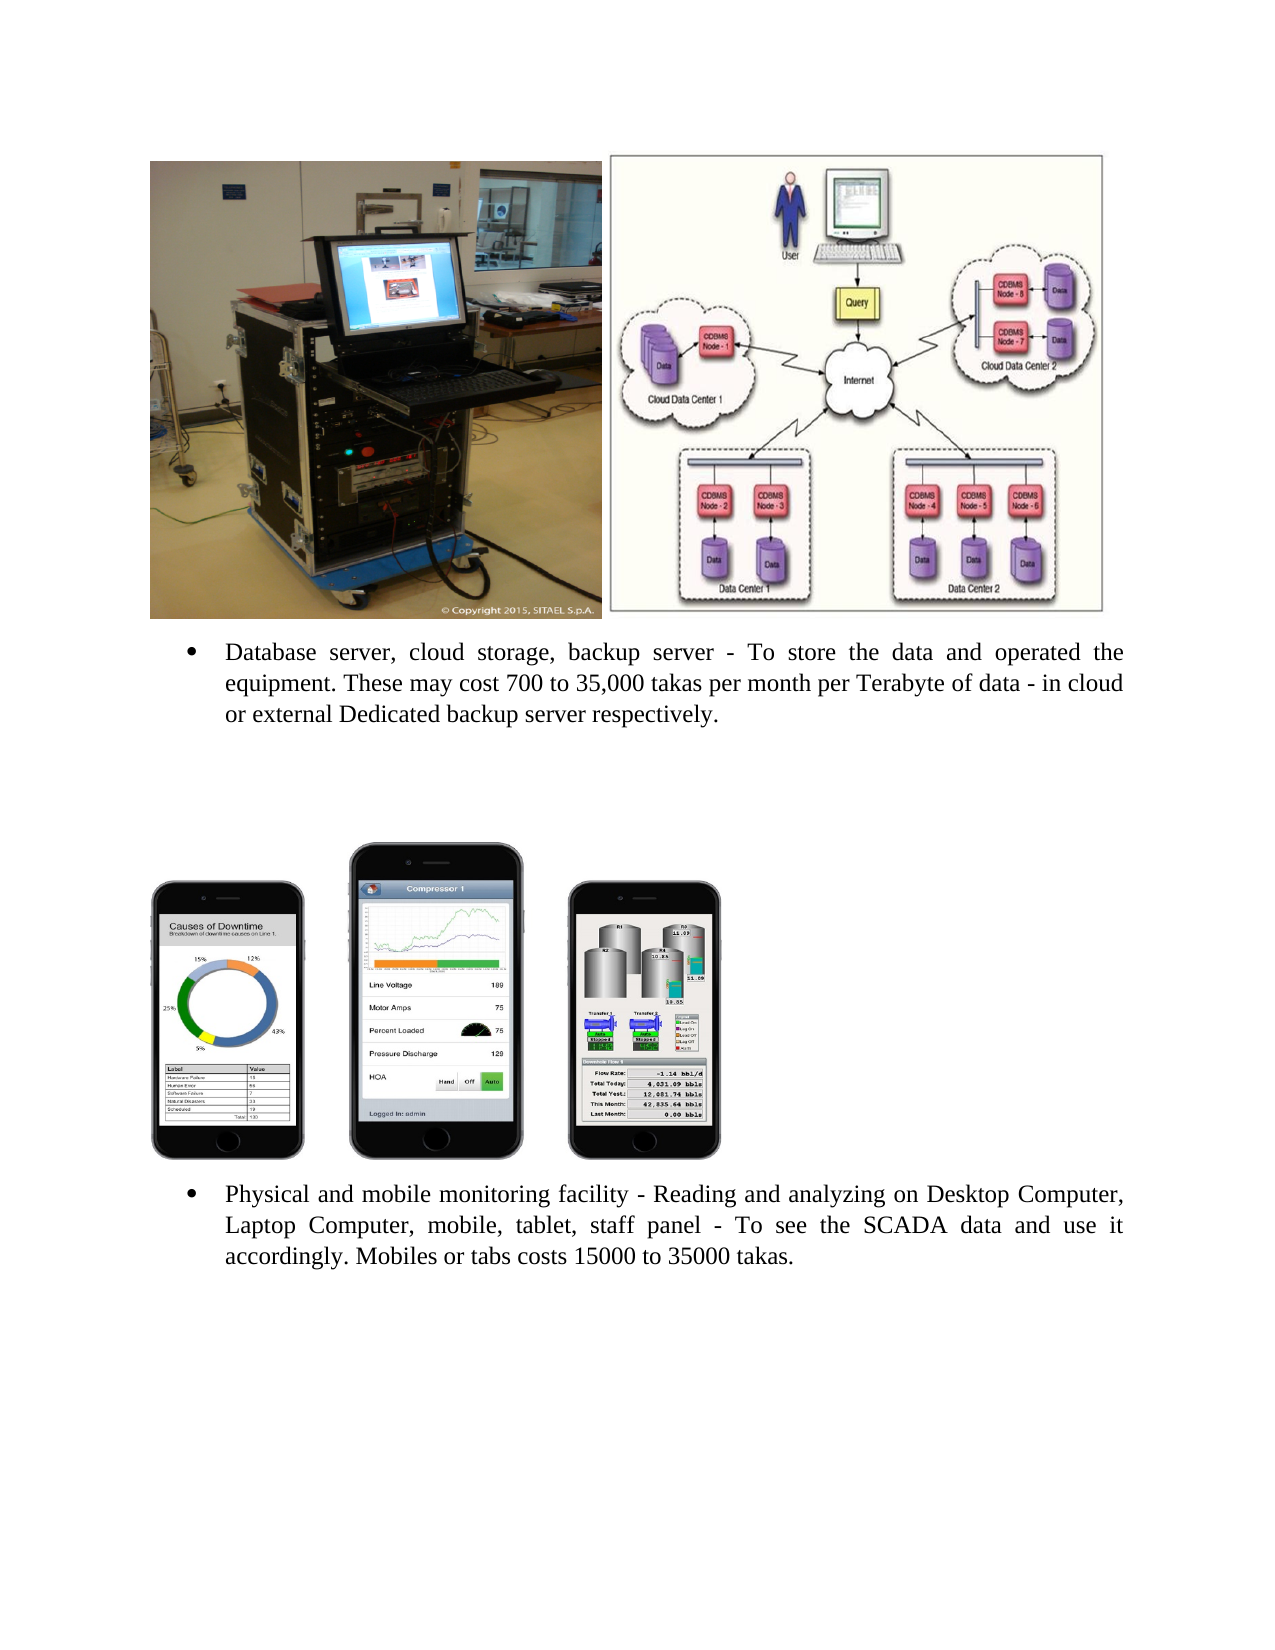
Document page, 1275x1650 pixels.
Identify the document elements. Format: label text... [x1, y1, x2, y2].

picture [150, 150, 1111, 619]
list Database server, cloud storage, backup server - To store the data and operated the equipment. These may cost 700 to 35,000 takas per month per Terabyte of data - in cloud or external Dedicated backup server respectively. [187, 637, 1125, 728]
list Physical and mobile monitoring facility - Reading and analyzing on Desktop Computer, Laptop Computer, mobile, tablet, staff panel - To see the SCADA data and use it accordingly. Mobiles or tabs costs 15000 to 35000 takas. [187, 1179, 1125, 1269]
picture [150, 842, 722, 1160]
